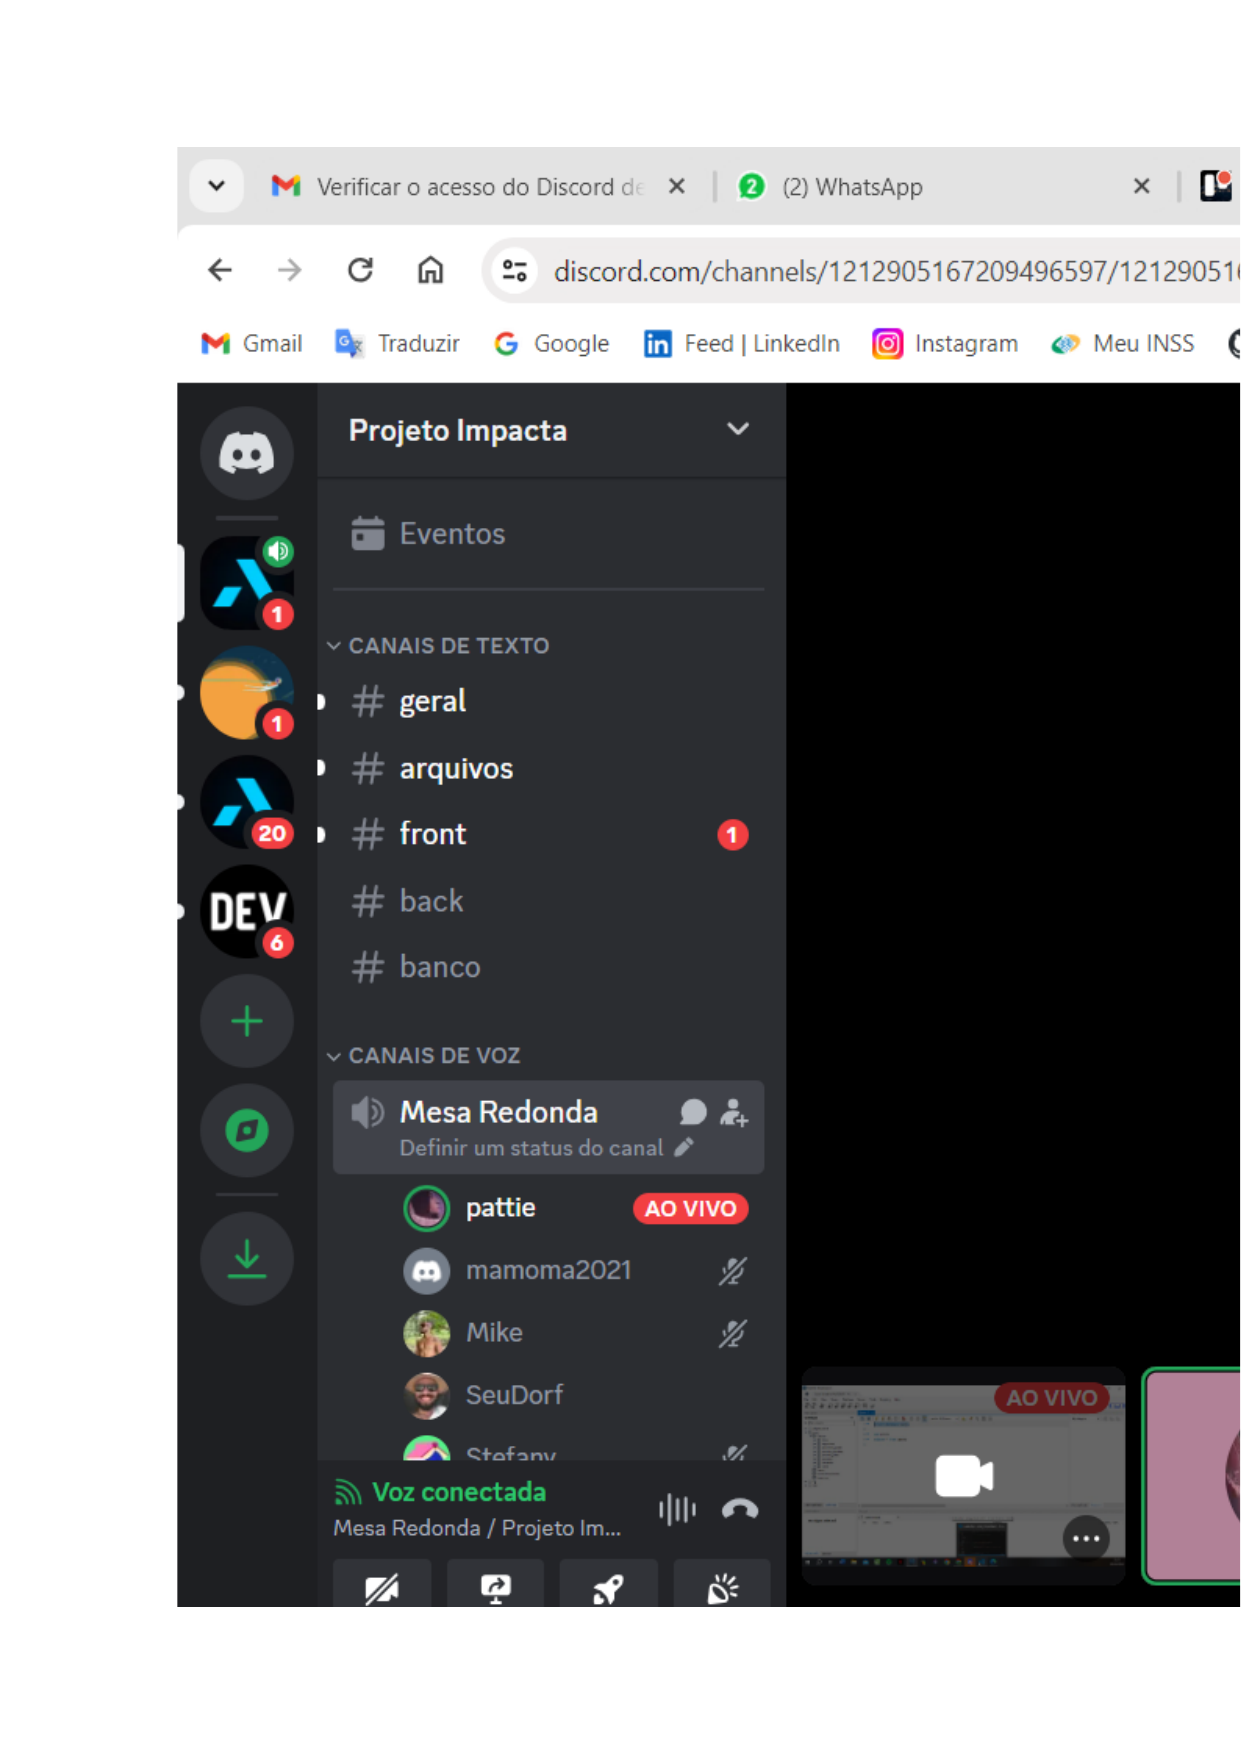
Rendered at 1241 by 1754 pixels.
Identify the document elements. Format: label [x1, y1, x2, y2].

picture [177, 147, 1241, 1607]
